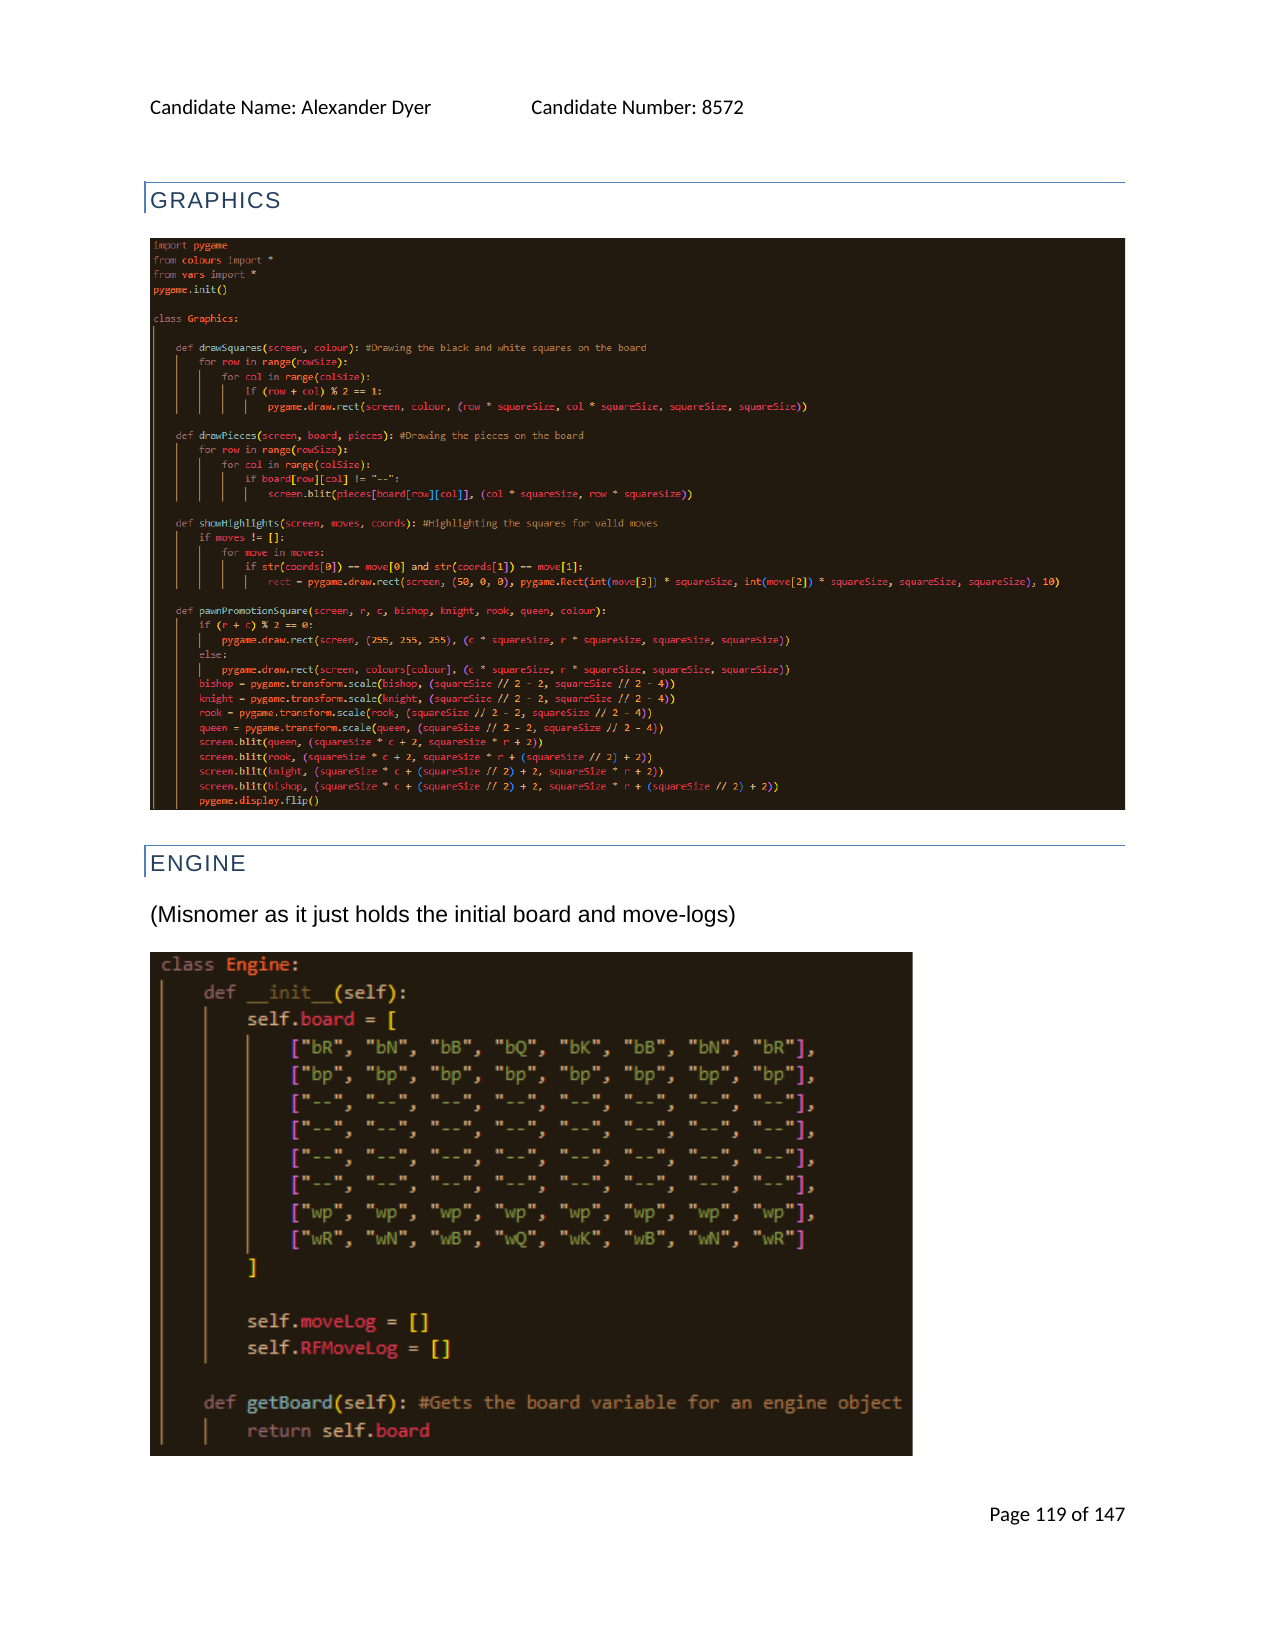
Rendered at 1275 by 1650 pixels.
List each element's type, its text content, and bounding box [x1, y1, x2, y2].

text (Misnomer as it just holds the initial board and move-logs) [150, 901, 1125, 928]
subtitle Engine [146, 846, 1125, 877]
picture [150, 238, 1125, 810]
subtitle Graphics [146, 183, 1125, 213]
picture [150, 952, 913, 1456]
